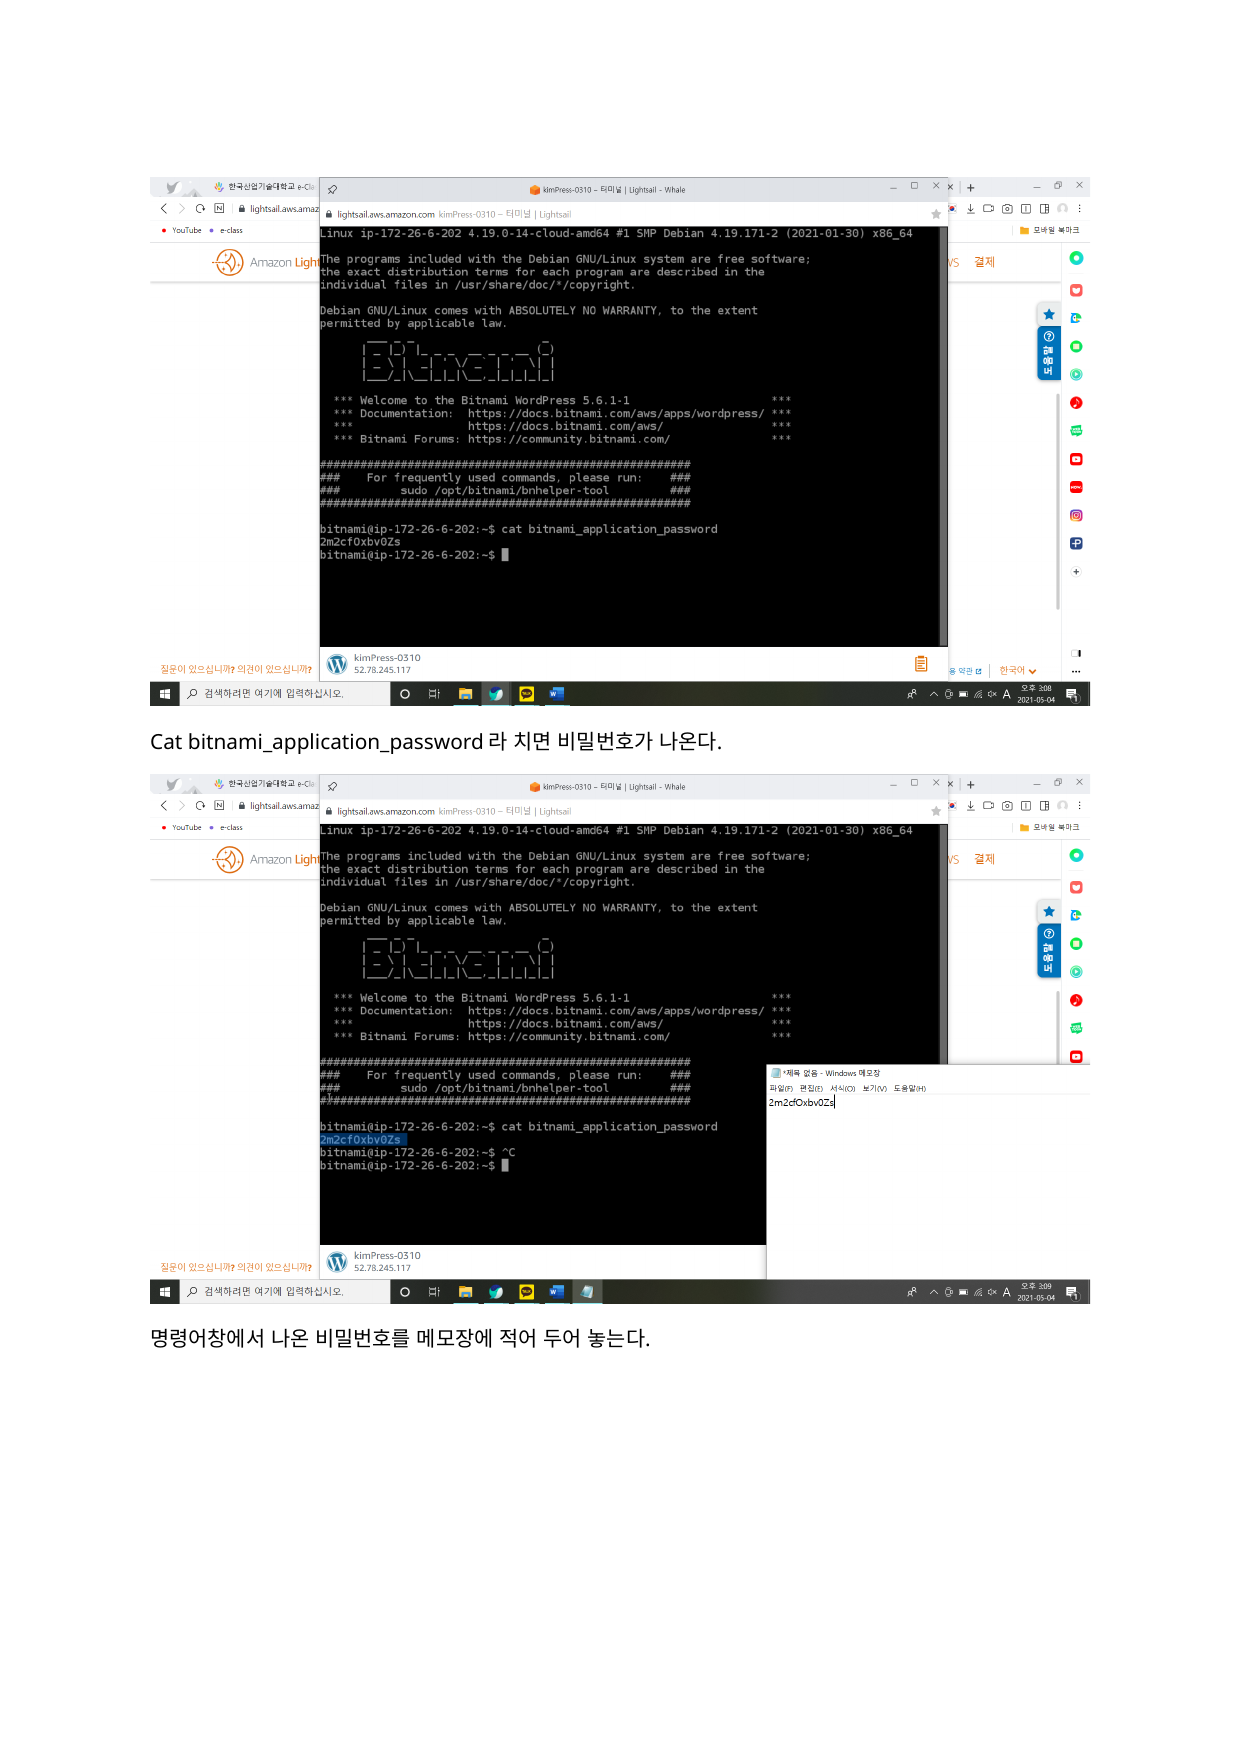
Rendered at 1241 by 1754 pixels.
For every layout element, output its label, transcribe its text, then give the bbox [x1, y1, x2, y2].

picture [150, 177, 1091, 706]
text 명령어창에서 나온 비밀번호를 메모장에 적어 두어 놓는다. [150, 1322, 1090, 1352]
text Cat bitnami_application_password라 치면 비밀번호가 나온다. [150, 725, 1090, 755]
picture [150, 774, 1091, 1304]
